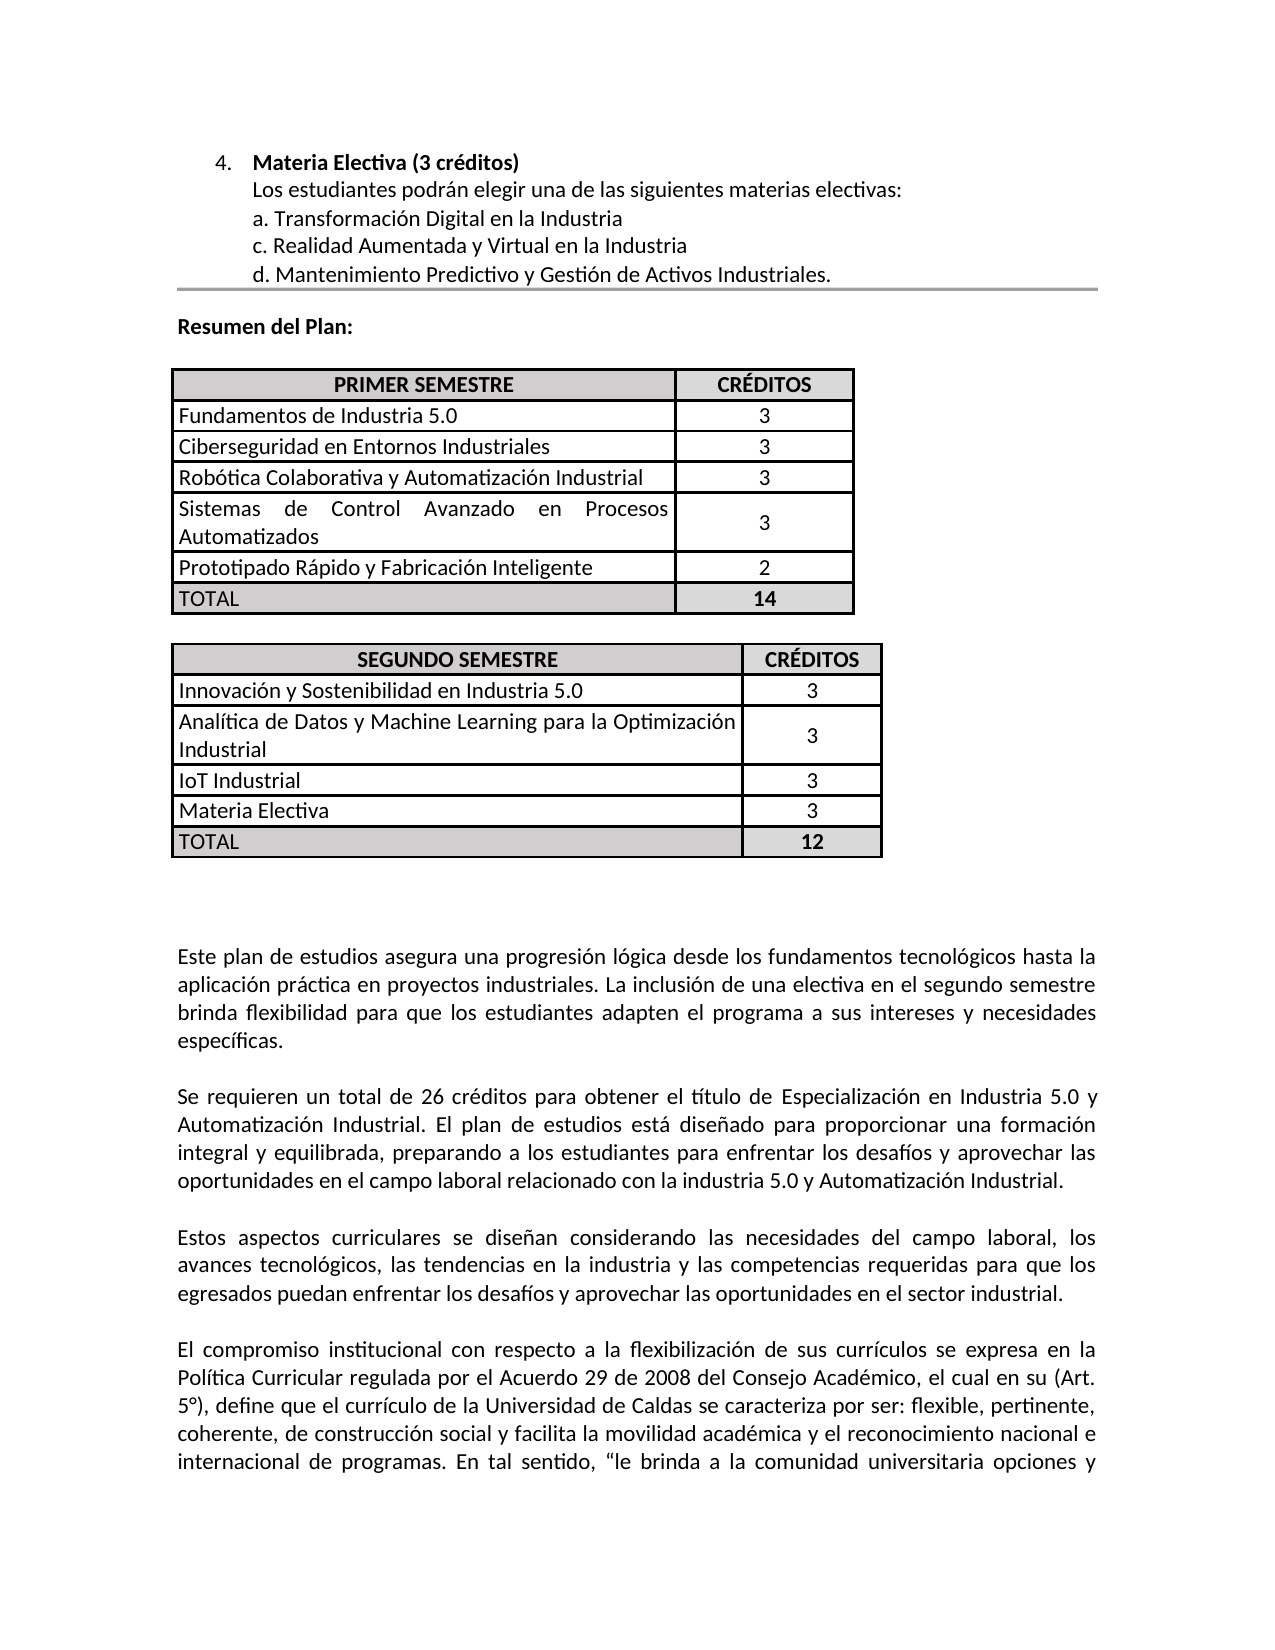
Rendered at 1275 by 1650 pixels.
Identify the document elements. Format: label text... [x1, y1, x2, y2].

table_cell Innovación y Sostenibilidad en Industria 5.0 [174, 676, 741, 704]
table_cell 3 [677, 494, 852, 550]
table_cell Materia Electiva [174, 797, 741, 825]
table_cell 3 [744, 676, 880, 704]
table_cell Robótica Colaborativa y Automatización Industrial [174, 463, 674, 491]
table_cell 3 [744, 707, 880, 763]
table_cell Sistemas de Control Avanzado en Procesos Automatizados [174, 494, 674, 550]
text Resumen del Plan: [177, 312, 1098, 340]
table_cell 3 [744, 797, 880, 825]
table_cell Fundamentos de Industria 5.0 [174, 402, 674, 429]
table_header CRÉDITOS [744, 645, 880, 673]
table_cell 14 [677, 584, 852, 612]
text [177, 1335, 1098, 1475]
table_cell 3 [677, 402, 852, 429]
list Materia Electiva (3 créditos) Los estudiantes podrán elegir una de las siguientes materias electivas: [215, 148, 1098, 204]
text Estos aspectos curriculares se diseñan considerando las necesidades del campo laboral, los avances tecnológicos, las tendencias en la industria y las competencias requeridas para que los egresados puedan enfrentar los desafíos y aprovechar las oportunidades en el sector industrial. [177, 1223, 1098, 1307]
table_header CRÉDITOS [677, 371, 852, 399]
table_cell 2 [677, 553, 852, 581]
text Este plan de estudios asegura una progresión lógica desde los fundamentos tecnológicos hasta la aplicación práctica en proyectos industriales. La inclusión de una electiva en el segundo semestre brinda flexibilidad para que los estudiantes adapten el programa a sus intereses y necesidades específicas. [177, 942, 1098, 1054]
table_cell Analítica de Datos y Machine Learning para la Optimización Industrial [174, 707, 741, 763]
table_header SEGUNDO SEMESTRE [174, 645, 741, 673]
table_cell 3 [677, 432, 852, 460]
table_cell 12 [744, 828, 880, 856]
table_cell 3 [744, 766, 880, 794]
table_cell 3 [677, 463, 852, 491]
table_cell Ciberseguridad en Entornos Industriales [174, 432, 674, 460]
text Se requieren un total de 26 créditos para obtener el título de Especialización en Industria 5.0 y Automatización Industrial. El plan de estudios está diseñado para proporcionar una formación integral y equilibrada, preparando a los estudiantes para enfrentar los desafíos y aprovechar las oportunidades en el campo laboral relacionado con la industria 5.0 y Automatización Industrial. [177, 1082, 1098, 1194]
table_cell Prototipado Rápido y Fabricación Inteligente [174, 553, 674, 581]
table_header PRIMER SEMESTRE [174, 371, 674, 399]
table_cell IoT Industrial [174, 766, 741, 794]
text a. Transformación Digital en la Industria c. Realidad Aumentada y Virtual en la Industria d. Mantenimiento Predictivo y Gestión de Activos Industriales. [252, 204, 1098, 287]
table_cell TOTAL [174, 828, 741, 856]
table_cell TOTAL [174, 584, 674, 612]
